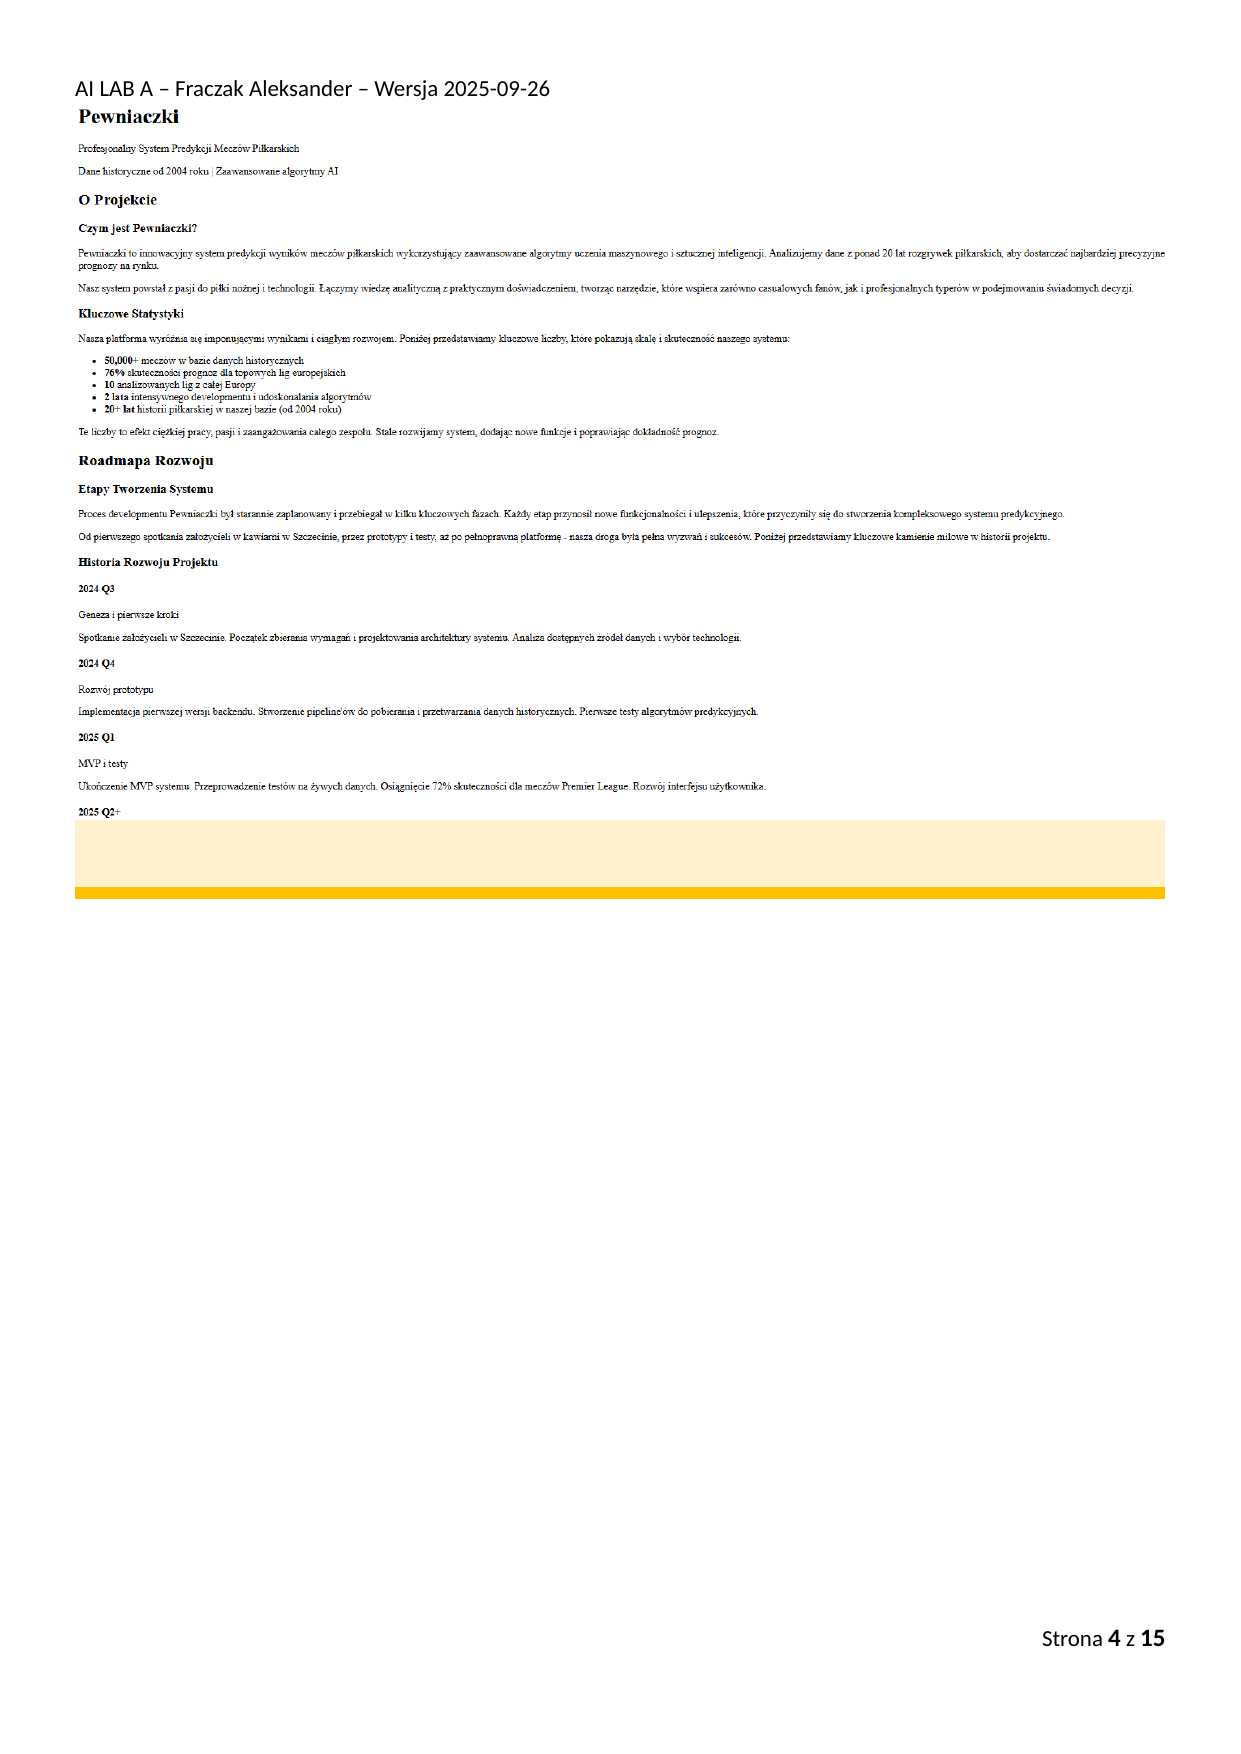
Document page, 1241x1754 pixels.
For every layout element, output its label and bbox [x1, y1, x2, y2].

picture [75, 101, 1166, 820]
